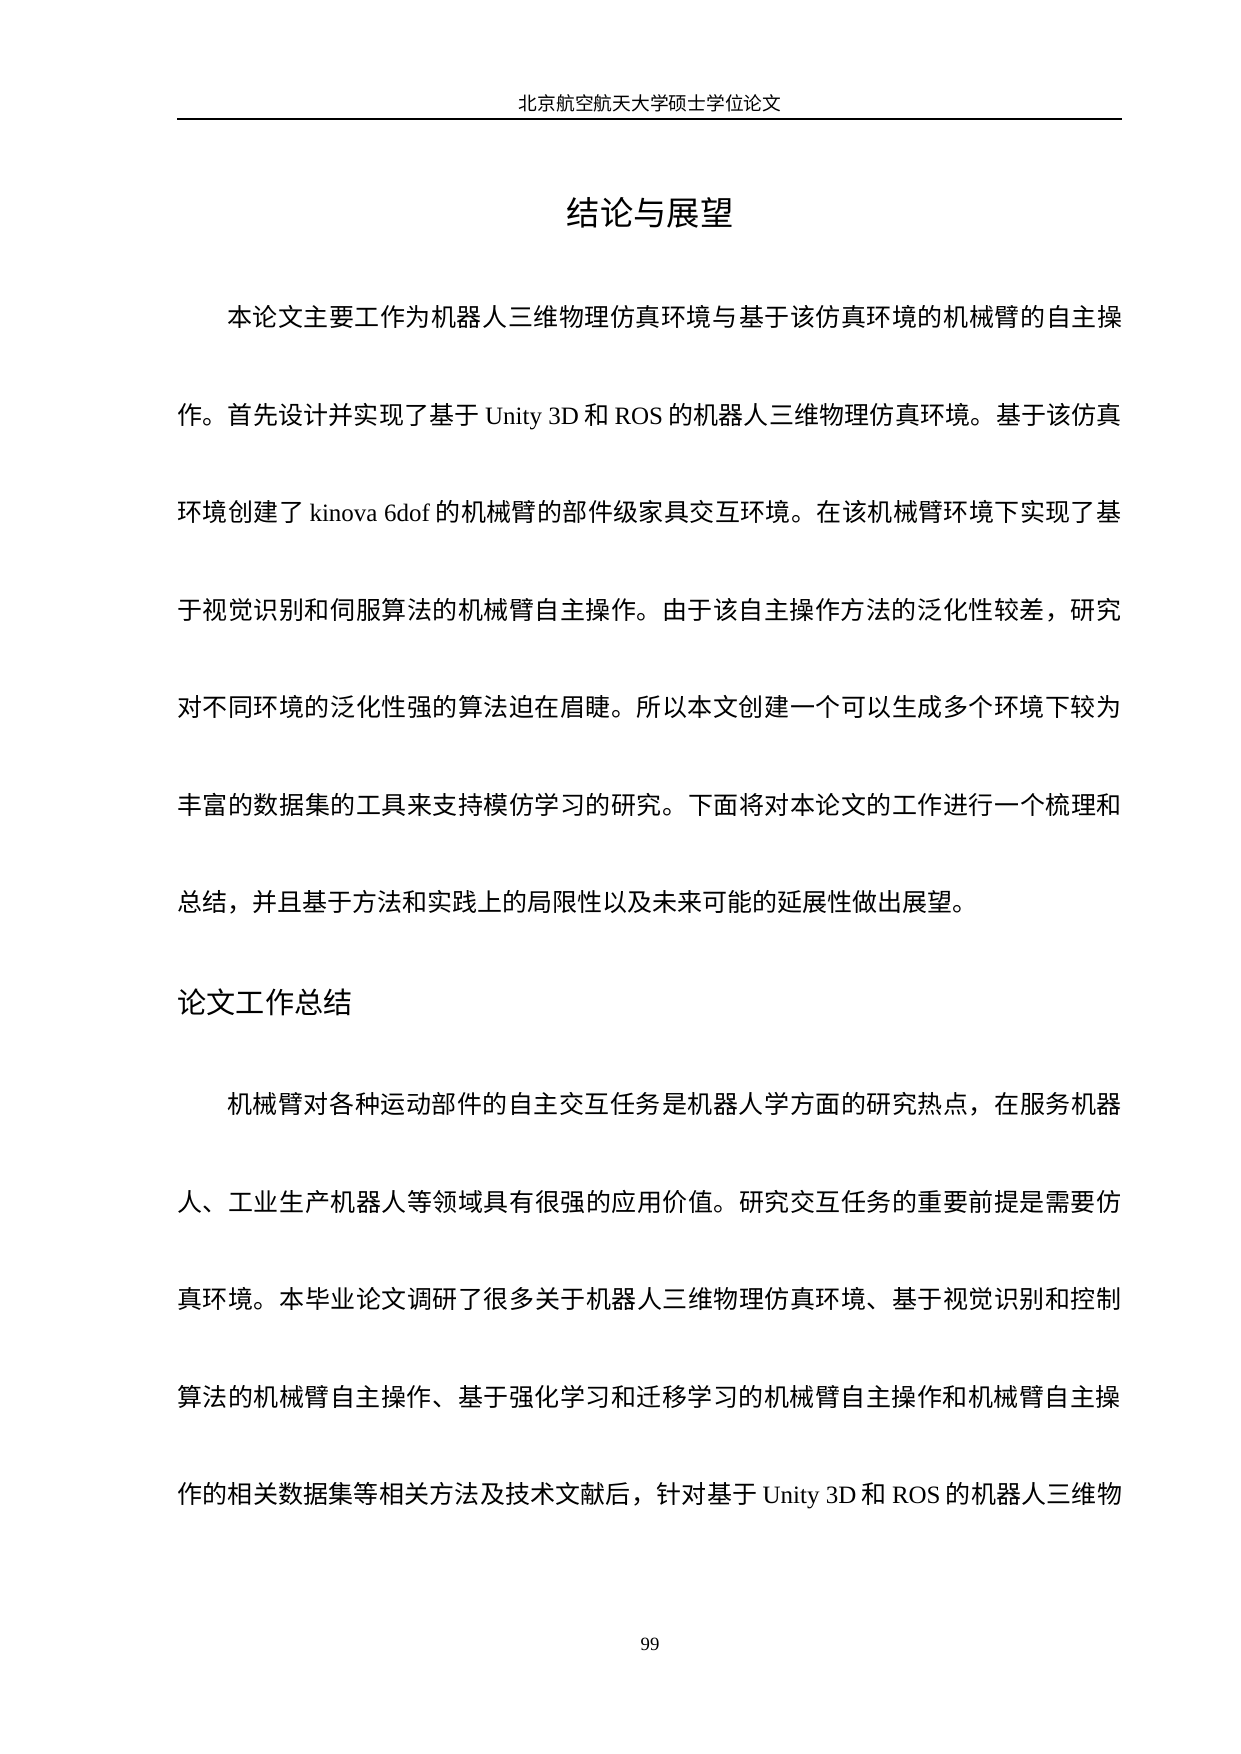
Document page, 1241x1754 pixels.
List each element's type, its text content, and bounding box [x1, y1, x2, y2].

text 本论文主要工作为机器人三维物理仿真环境与基于该仿真环境的机械臂的自主操作。首先设计并实现了基于Unity 3D和ROS的机器人三维物理仿真环境。基于该仿真环境创建了kinova 6dof的机械臂的部件级家具交互环境。在该机械臂环境下实现了基于视觉识别和伺服算法的机械臂自主操作。由于该自主操作方法的泛化性较差，研究对不同环境的泛化性强的算法迫在眉睫。所以本文创建一个可以生成多个环境下较为丰富的数据集的工具来支持模仿学习的研究。下面将对本论文的工作进行一个梳理和总结，并且基于方法和实践上的局限性以及未来可能的延展性做出展望。 [177, 283, 1122, 933]
subtitle 论文工作总结 [177, 968, 1122, 1033]
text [177, 1070, 1122, 1525]
subtitle 结论与展望 [177, 178, 1122, 243]
